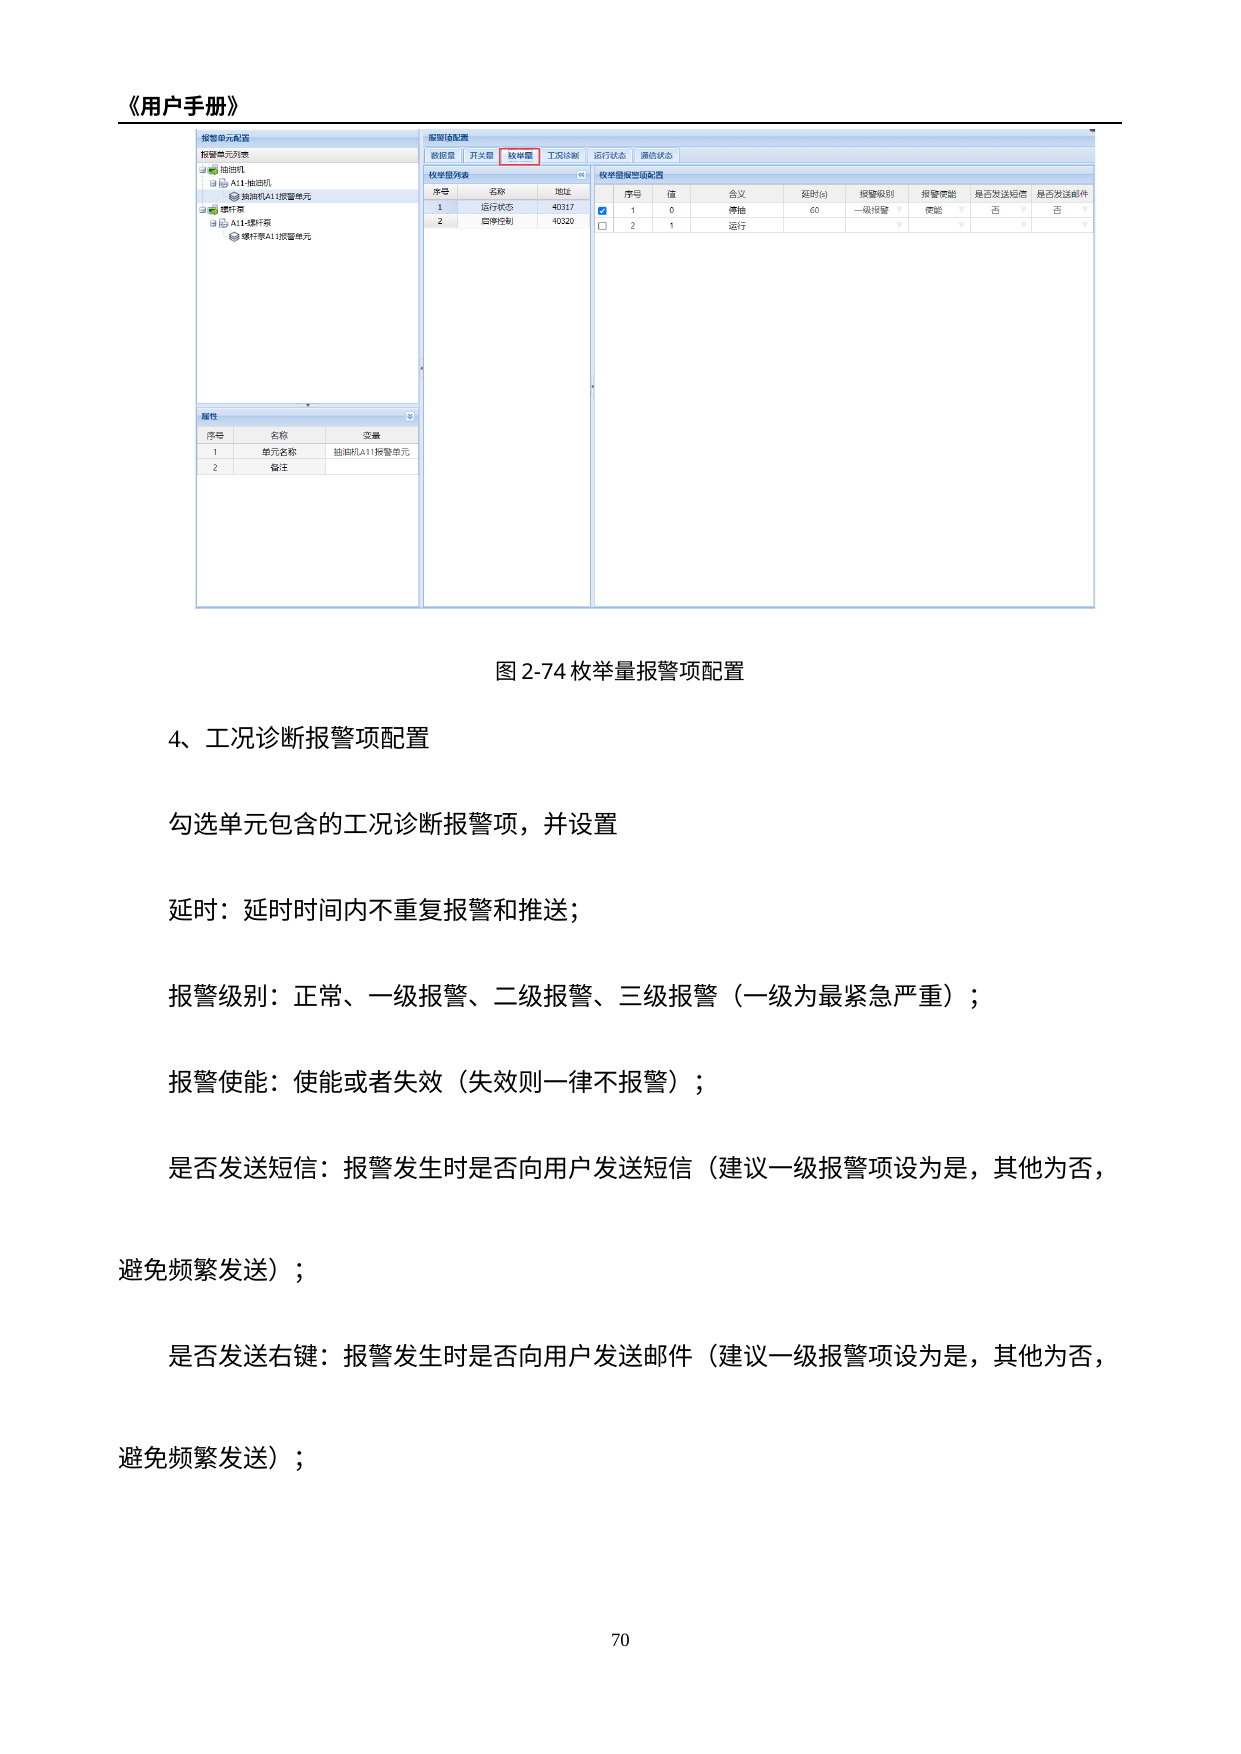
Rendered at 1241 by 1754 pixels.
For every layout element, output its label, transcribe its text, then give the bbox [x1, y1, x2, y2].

text 图2-74枚举量报警项配置 [118, 653, 1122, 687]
text 勾选单元包含的工况诊断报警项，并设置 [118, 789, 1122, 857]
text 是否发送短信：报警发生时是否向用户发送短信（建议一级报警项设为是，其他为否，避免频繁发送）； [118, 1133, 1122, 1303]
text 报警级别：正常、一级报警、二级报警、三级报警（一级为最紧急严重）； [118, 961, 1122, 1029]
text 报警使能：使能或者失效（失效则一律不报警）； [118, 1047, 1122, 1115]
text 是否发送右键：报警发生时是否向用户发送邮件（建议一级报警项设为是，其他为否，避免频繁发送）； [118, 1321, 1122, 1491]
text 延时：延时时间内不重复报警和推送； [118, 875, 1122, 943]
text 4、工况诊断报警项配置 [118, 703, 1122, 771]
picture [195, 129, 1096, 609]
